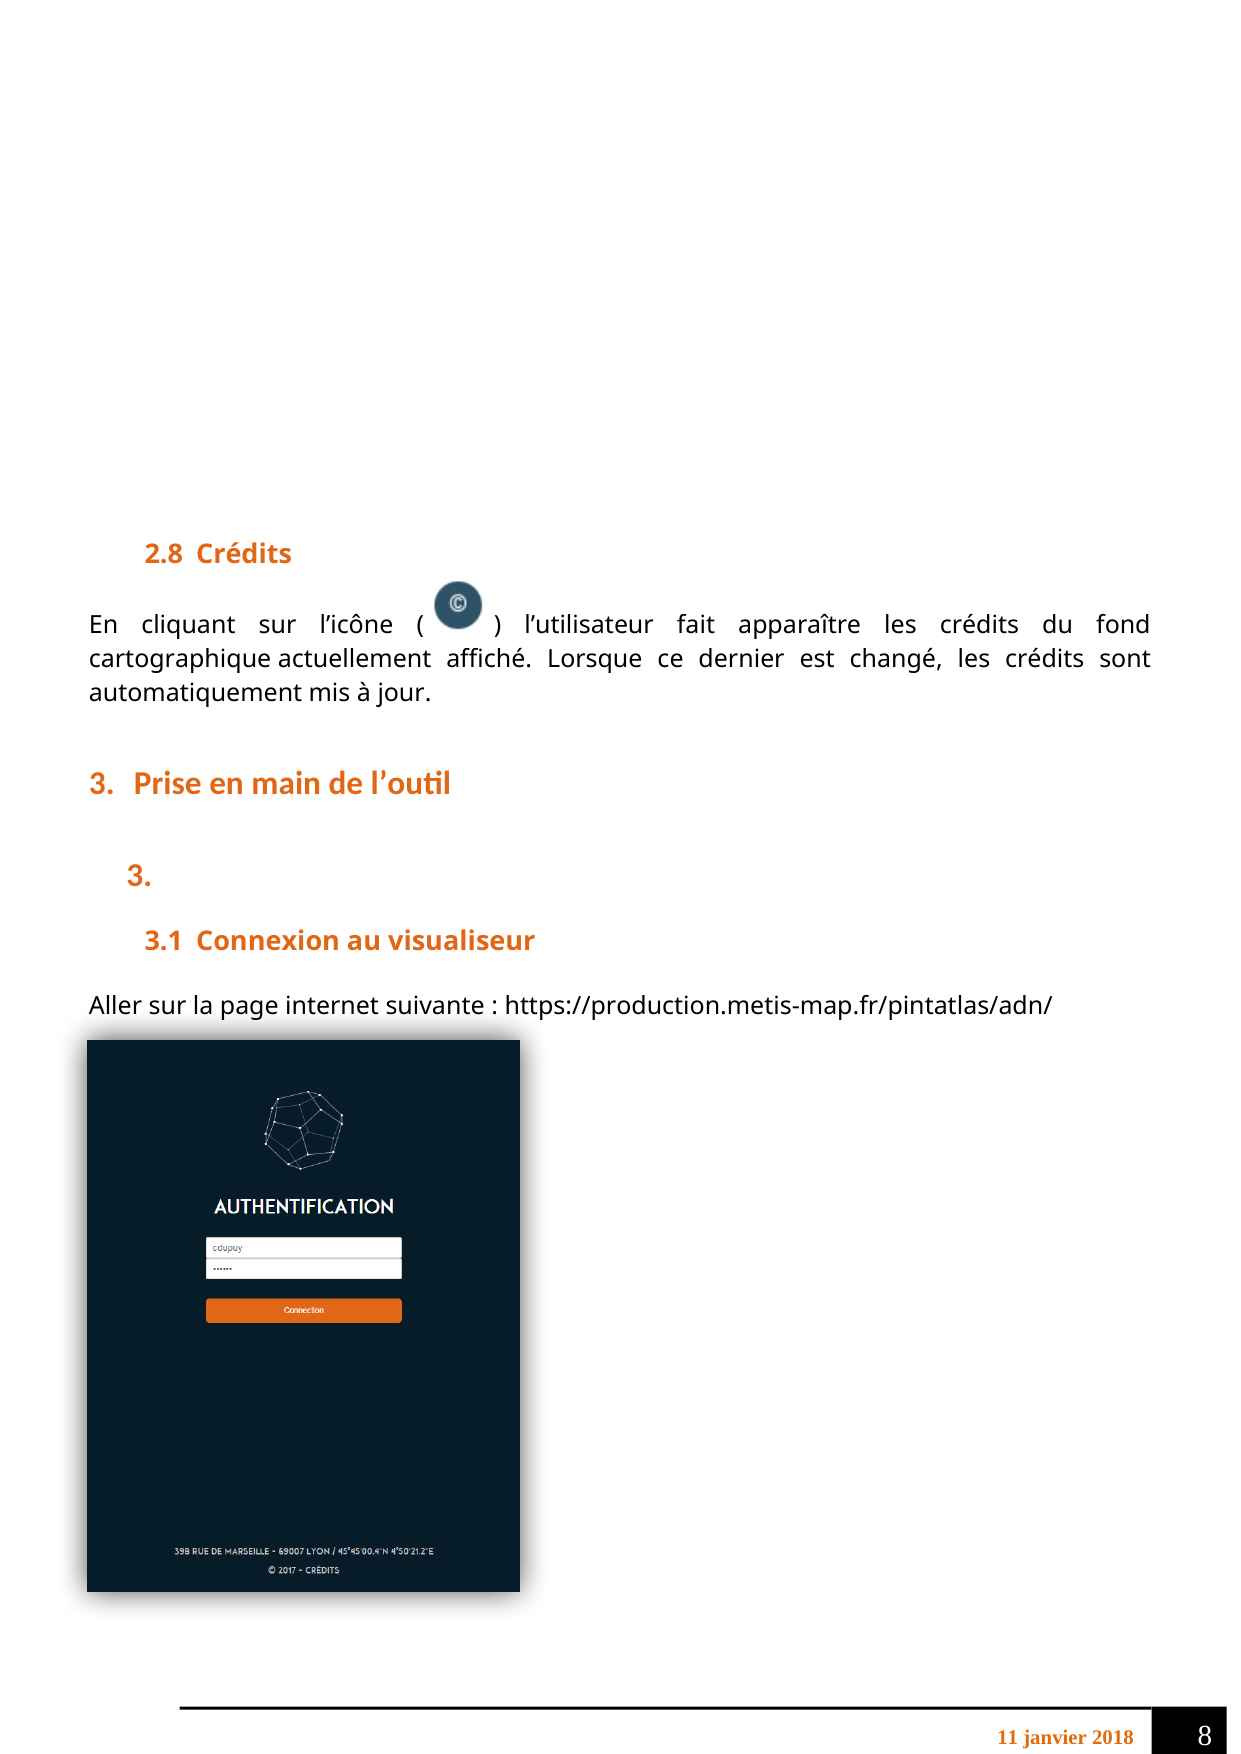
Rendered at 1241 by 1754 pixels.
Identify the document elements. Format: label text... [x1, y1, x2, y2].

subtitle Crédits [144, 535, 1152, 572]
subtitle Connexion au visualiseur [144, 921, 1152, 958]
picture [430, 577, 487, 634]
subtitle Prise en main de l’outil [89, 762, 1152, 803]
text En cliquant sur l’icône ( ) l’utilisateur fait apparaître les crédits du fond cartographique actuellement affiché. Lorsque ce dernier est changé, les crédits sont automatiquement mis à jour. [89, 577, 1152, 709]
picture [87, 1040, 520, 1592]
text Aller sur la page internet suivante : https://production.metis-map.fr/pintatlas/adn/ [89, 987, 1152, 1022]
